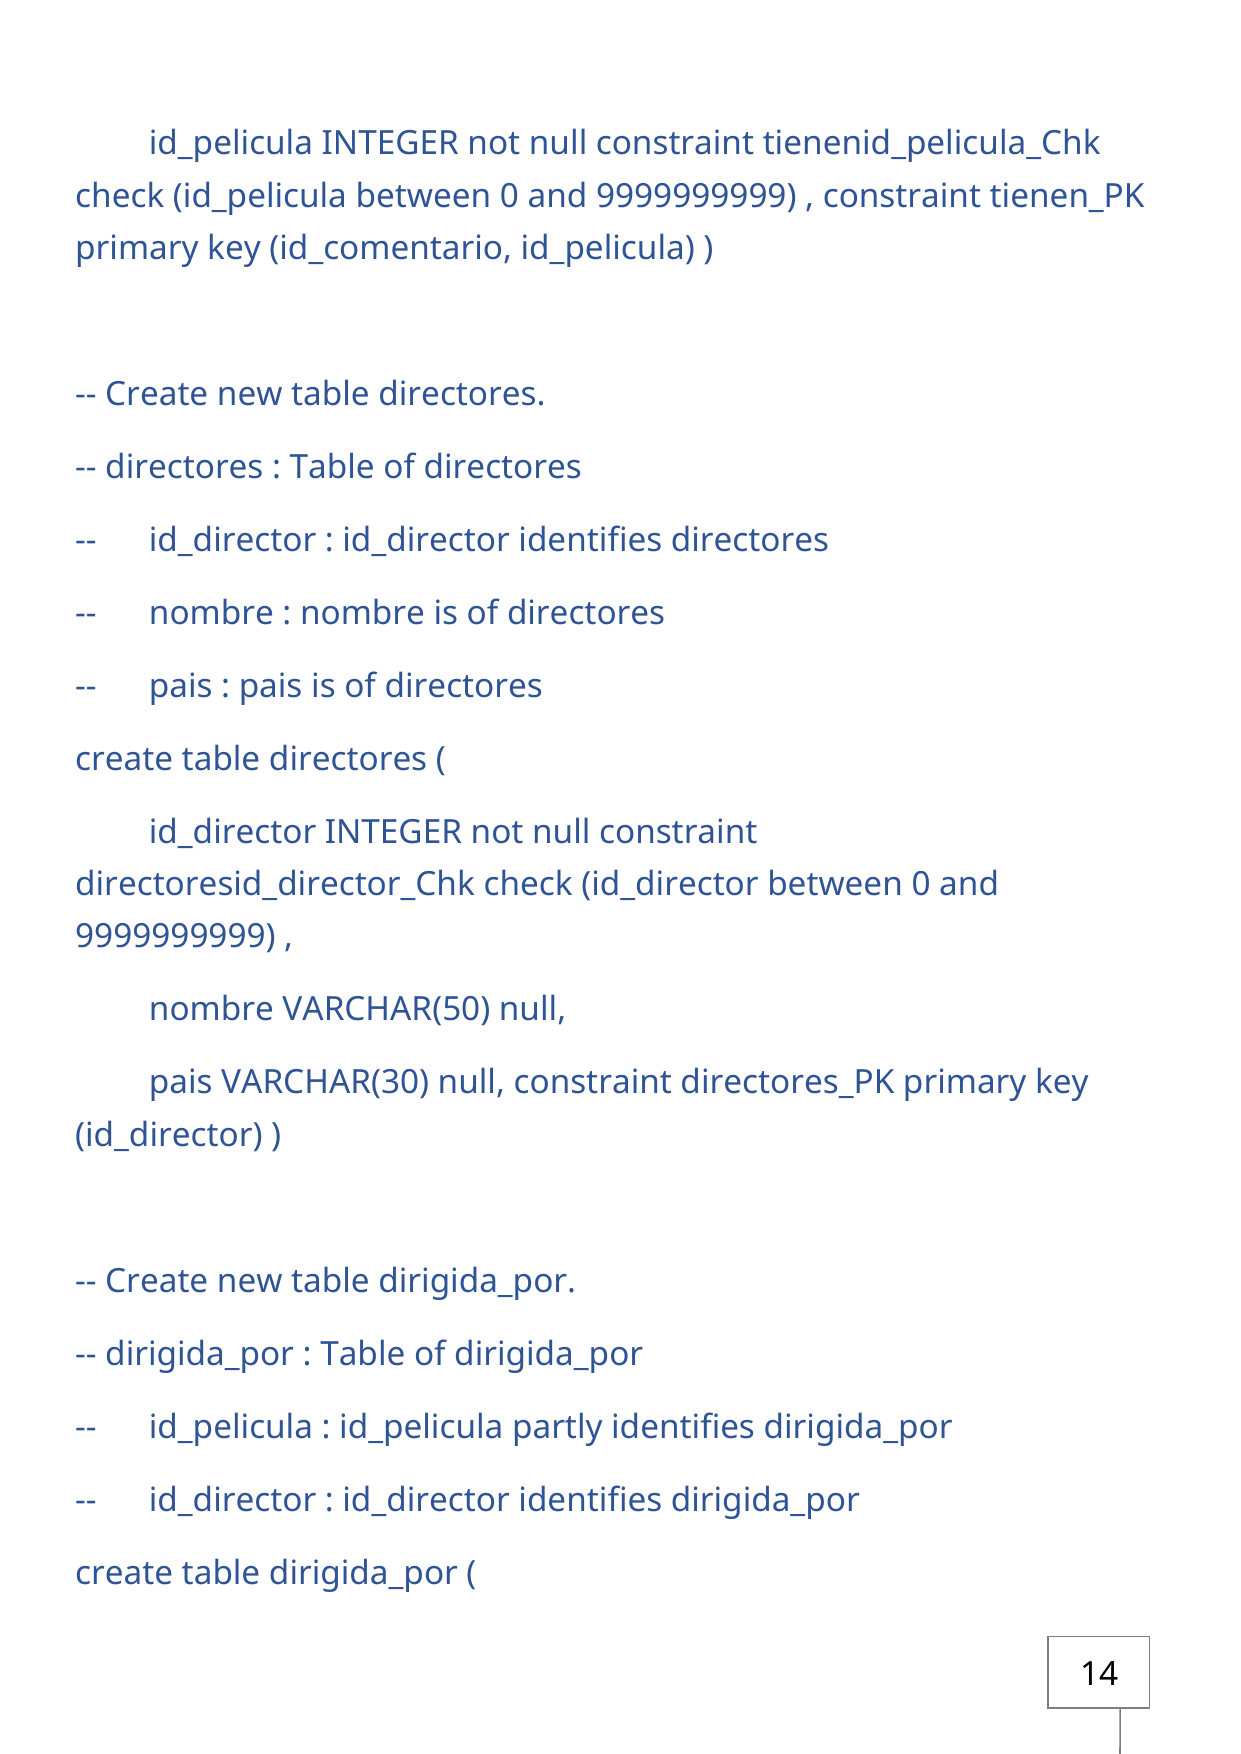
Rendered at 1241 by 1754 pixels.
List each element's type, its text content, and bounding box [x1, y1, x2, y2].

text nombre VARCHAR(50) null, [75, 985, 1165, 1031]
text pais VARCHAR(30) null, constraint directores_PK primary key (id_director) ) [75, 1058, 1165, 1156]
text -- Create new table dirigida_por. [75, 1256, 1165, 1302]
text id_director INTEGER not null constraint directoresid_director_Chk check (id_director between 0 and 9999999999) , [75, 808, 1165, 957]
text -- nombre : nombre is of directores [75, 589, 1165, 634]
text -- id_director : id_director identifies directores [75, 516, 1165, 561]
text create table directores ( [75, 735, 1165, 780]
text -- id_pelicula : id_pelicula partly identifies dirigida_por [75, 1402, 1165, 1448]
text create table dirigida_por ( [75, 1548, 1165, 1594]
text -- Create new table directores. [75, 369, 1165, 415]
text id_pelicula INTEGER not null constraint tienenid_pelicula_Chk check (id_pelicula between 0 and 9999999999) , constraint tienen_PK primary key (id_comentario, id_pelicula) ) [75, 119, 1165, 269]
text -- pais : pais is of directores [75, 662, 1165, 707]
text -- dirigida_por : Table of dirigida_por [75, 1329, 1165, 1375]
text -- id_director : id_director identifies dirigida_por [75, 1475, 1165, 1521]
text -- directores : Table of directores [75, 443, 1165, 488]
